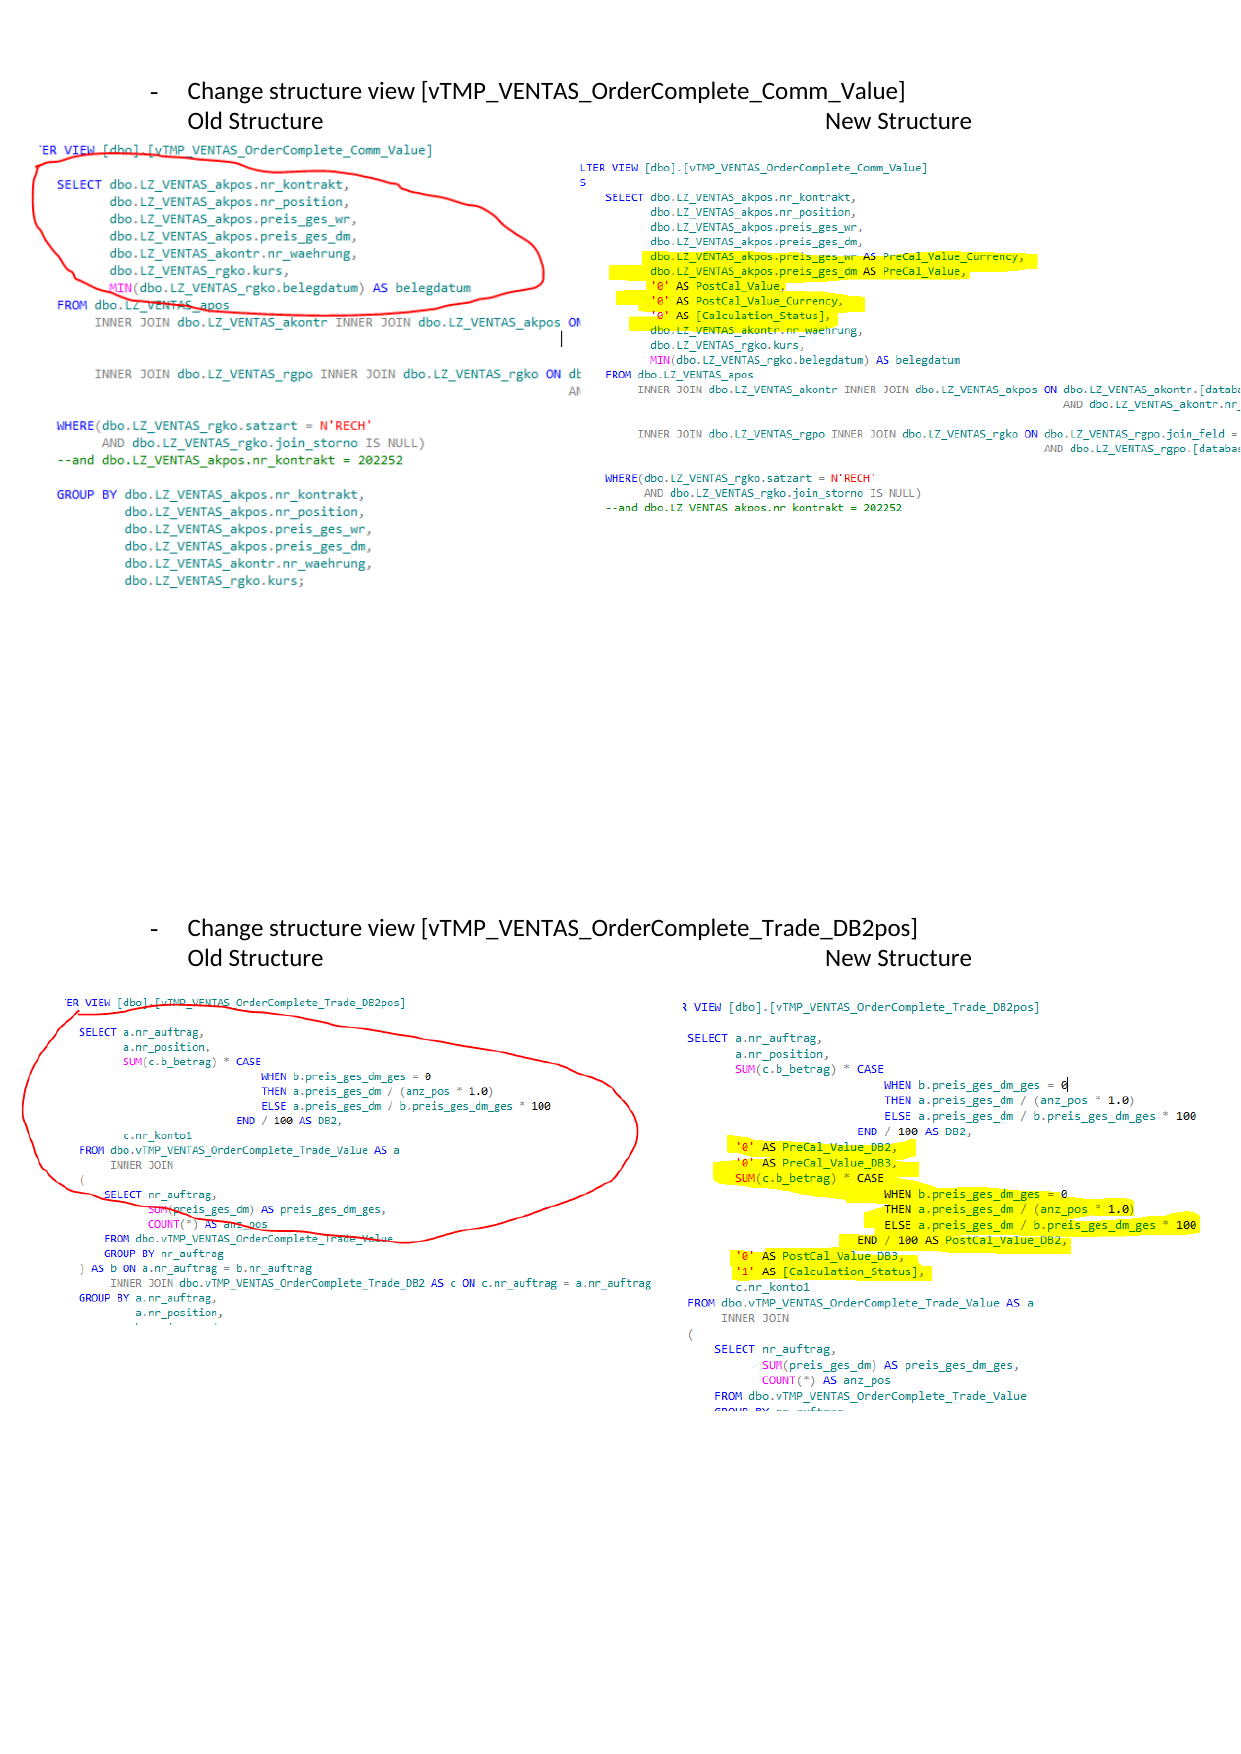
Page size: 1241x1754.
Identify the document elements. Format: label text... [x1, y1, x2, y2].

picture [31, 136, 1241, 600]
list Change structure view [vTMP_VENTAS_OrderComplete_Comm_Value] [150, 75, 1165, 106]
picture [21, 992, 674, 1325]
picture [683, 993, 1225, 1411]
list Old Structure New Structure [187, 106, 1165, 136]
list Old Structure New Structure [187, 942, 1165, 973]
list Change structure view [vTMP_VENTAS_OrderComplete_Trade_DB2pos] [150, 912, 1165, 942]
